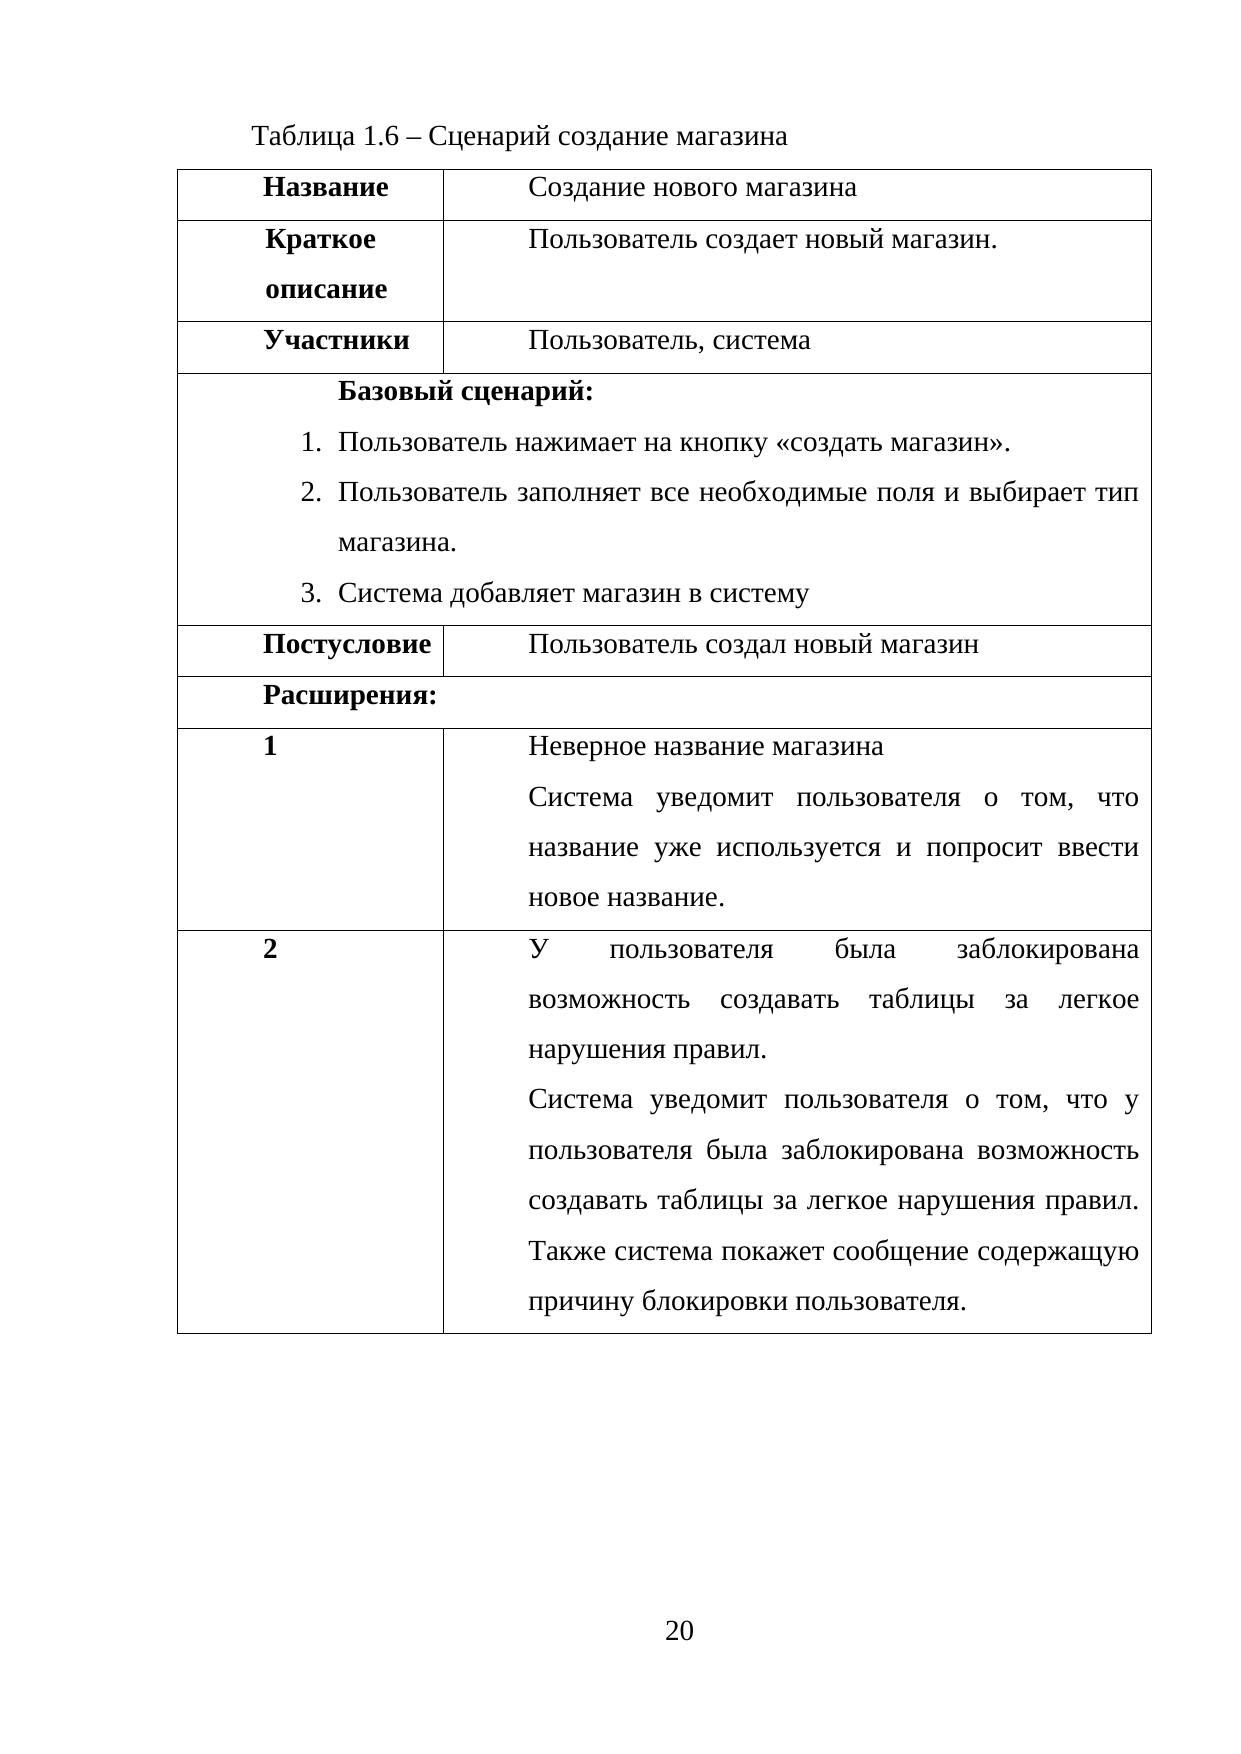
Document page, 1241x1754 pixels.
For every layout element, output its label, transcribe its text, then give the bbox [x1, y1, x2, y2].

text Таблица 1.6 – Сценарий создание магазина [177, 118, 1181, 152]
table_cell Участники [178, 322, 443, 372]
table_cell 1 [178, 729, 443, 930]
table_cell Пользователь, система [444, 322, 1151, 372]
table_cell У пользователя была заблокирована возможность создавать таблицы за легкое нарушения правил. Система уведомит пользователя о том, что у пользователя была заблокирована возможность создавать таблицы за легкое нарушения правил. Также система покажет сообщение содержащую причину блокировки пользователя. [444, 931, 1151, 1333]
table_cell Пользователь создает новый магазин. [444, 221, 1151, 321]
table_cell 2 [178, 931, 443, 1333]
table_cell Неверное название магазина Система уведомит пользователя о том, что название уже используется и попросит ввести новое название. [444, 729, 1151, 930]
table_cell Краткое описание [178, 221, 443, 321]
table_cell Постусловие [178, 626, 443, 676]
table_cell Базовый сценарий: Пользователь нажимает на кнопку «создать магазин». Пользователь заполняет все необходимые поля и выбирает тип магазина. Система добавляет магазин в систему [178, 374, 1151, 625]
table_cell Пользователь создал новый магазин [444, 626, 1151, 676]
table_cell Расширения: [178, 677, 1151, 727]
table_header Название [178, 170, 443, 220]
table_header Создание нового магазина [444, 170, 1151, 220]
